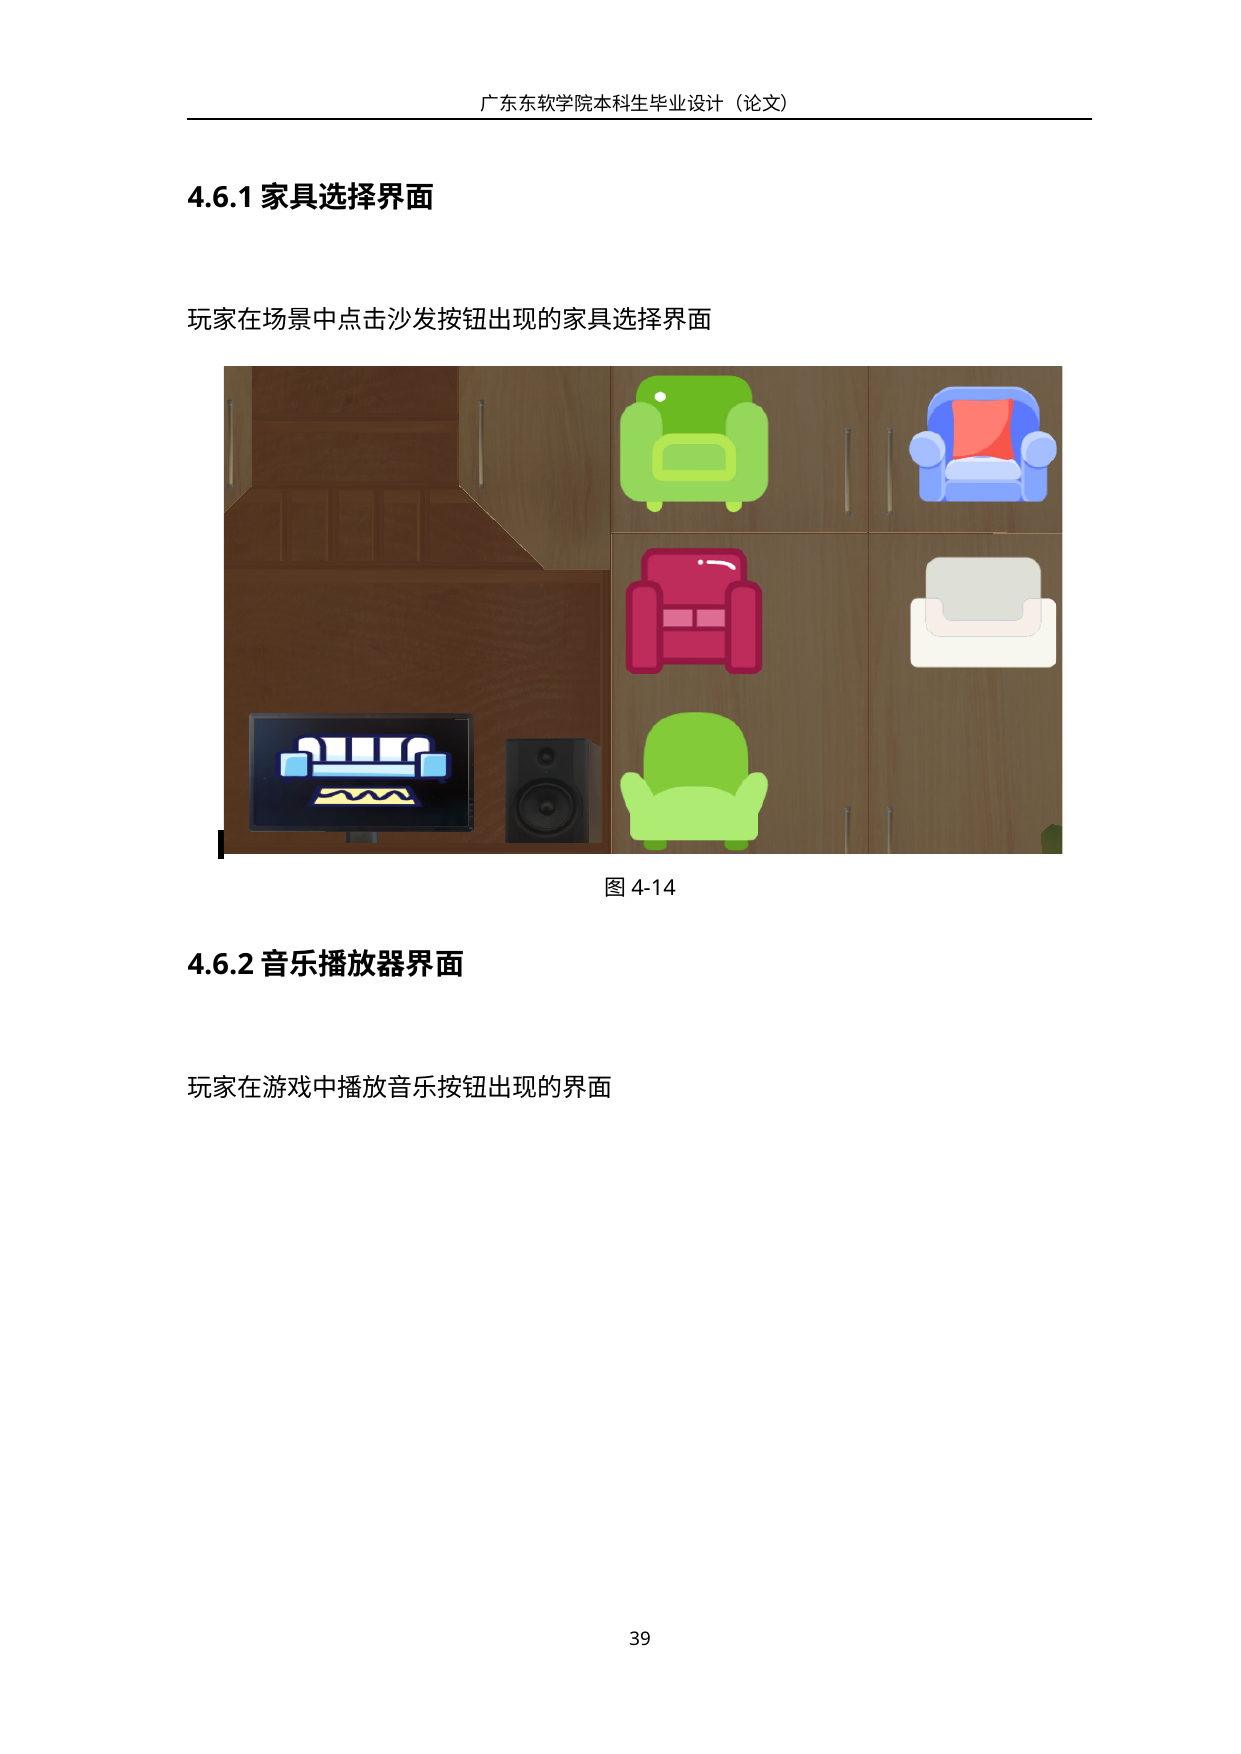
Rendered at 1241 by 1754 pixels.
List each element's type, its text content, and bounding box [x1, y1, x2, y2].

text 玩家在游戏中播放音乐按钮出现的界面 [187, 1053, 1092, 1118]
picture [223, 366, 1063, 854]
subtitle 4.6.2音乐播放器界面 [187, 929, 1092, 994]
subtitle 4.6.1家具选择界面 [187, 162, 1092, 227]
text 图 4-14 [187, 870, 1092, 902]
text 玩家在场景中点击沙发按钮出现的家具选择界面 [187, 285, 1092, 350]
